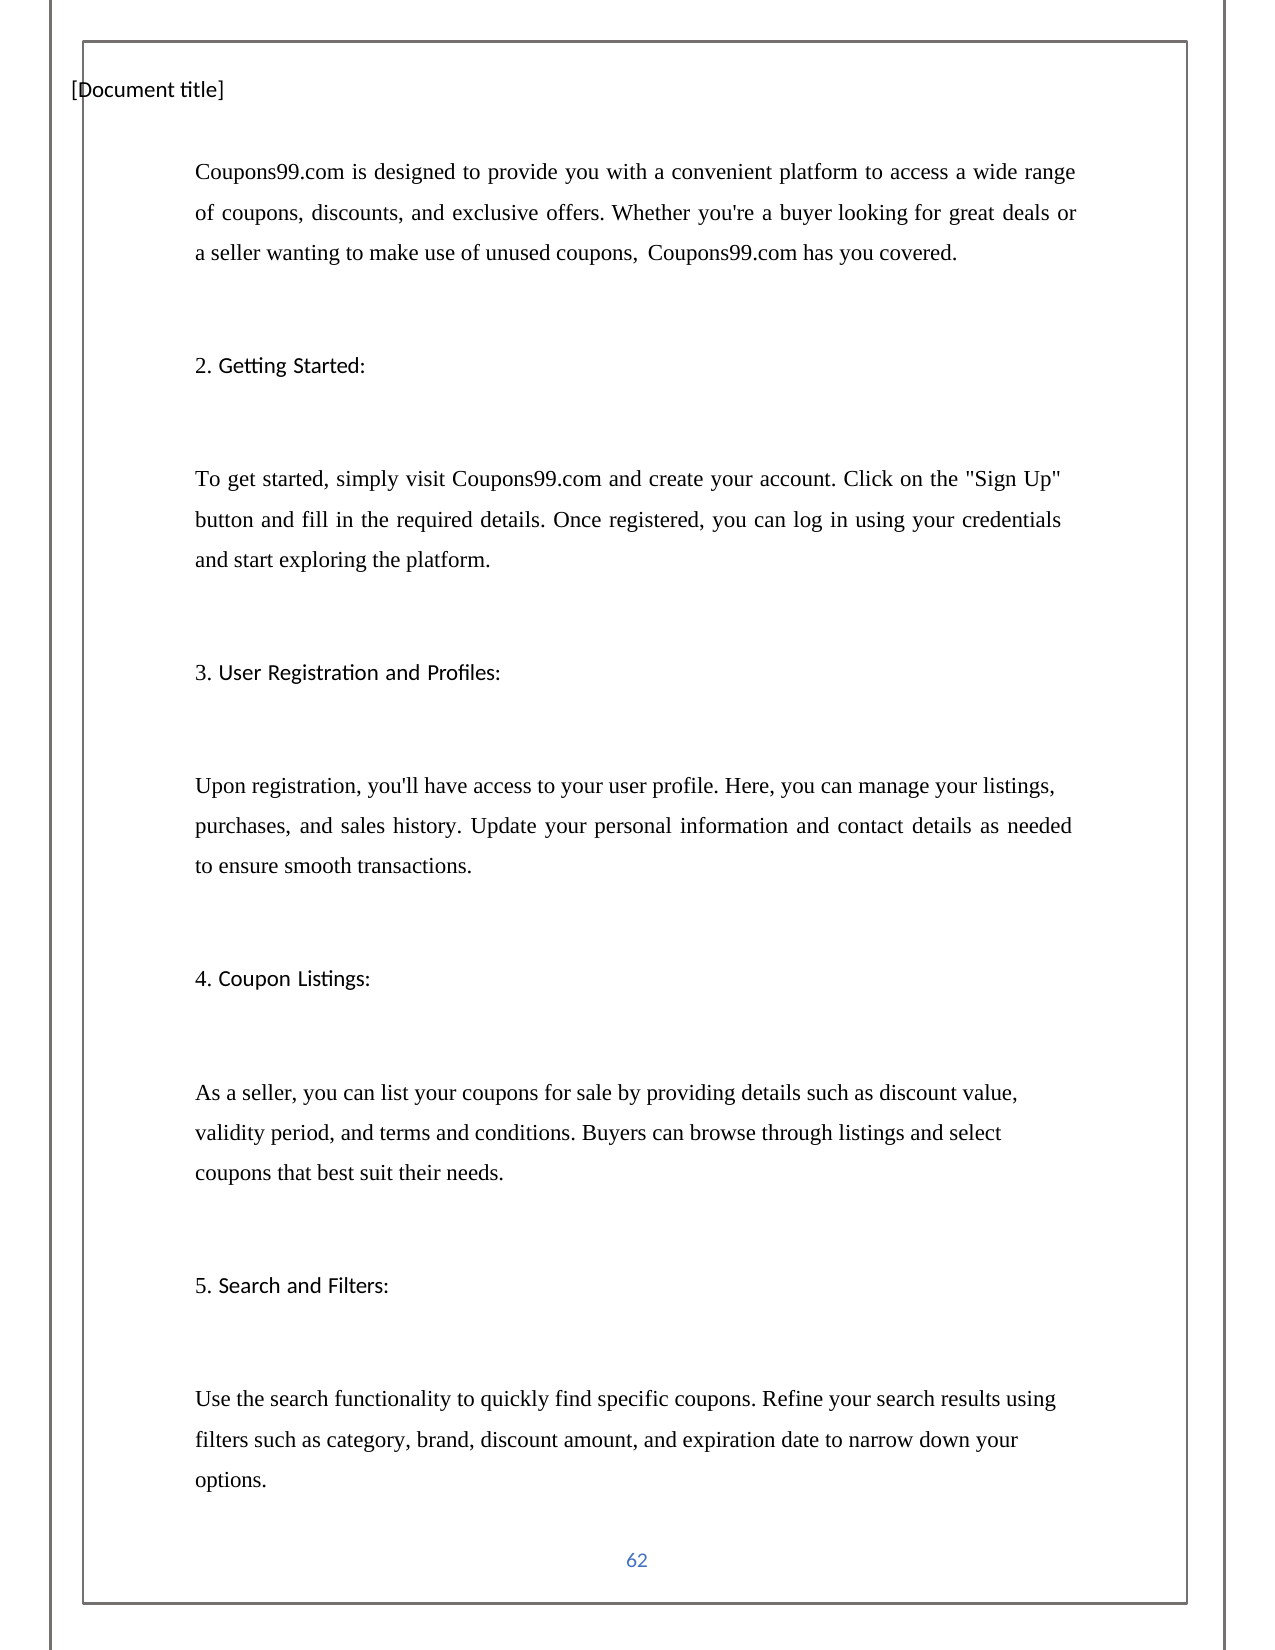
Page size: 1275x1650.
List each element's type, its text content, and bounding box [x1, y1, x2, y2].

list Getting Started: [195, 351, 1200, 379]
text Use the search functionality to quickly find specific coupons. Refine your search results using filters such as category, brand, discount amount, and expiration date to narrow down your options. [195, 1385, 1070, 1492]
list Search and Filters: [195, 1271, 1200, 1299]
list User Registration and Profiles: [195, 658, 1200, 686]
text Upon registration, you'll have access to your user profile. Here, you can manage your listings, purchases, and sales history. Update your personal information and contact details as needed to ensure smooth transactions. [195, 772, 1087, 879]
text Coupons99.com is designed to provide you with a convenient platform to access a wide range of coupons, discounts, and exclusive offers. Whether you're a buyer looking for great deals or a seller wanting to make use of unused coupons, Coupons99.com has you covered. [195, 158, 1077, 265]
text As a seller, you can list your coupons for sale by providing details such as discount value, validity period, and terms and conditions. Buyers can browse through listings and select coupons that best suit their needs. [195, 1079, 1059, 1186]
list Coupon Listings: [195, 964, 1200, 993]
text 62 [105, 1547, 1169, 1573]
text To get started, simply visit Coupons99.com and create your account. Click on the "Sign Up" button and fill in the required details. Once registered, you can log in using your credentials and start exploring the platform. [195, 465, 1062, 572]
